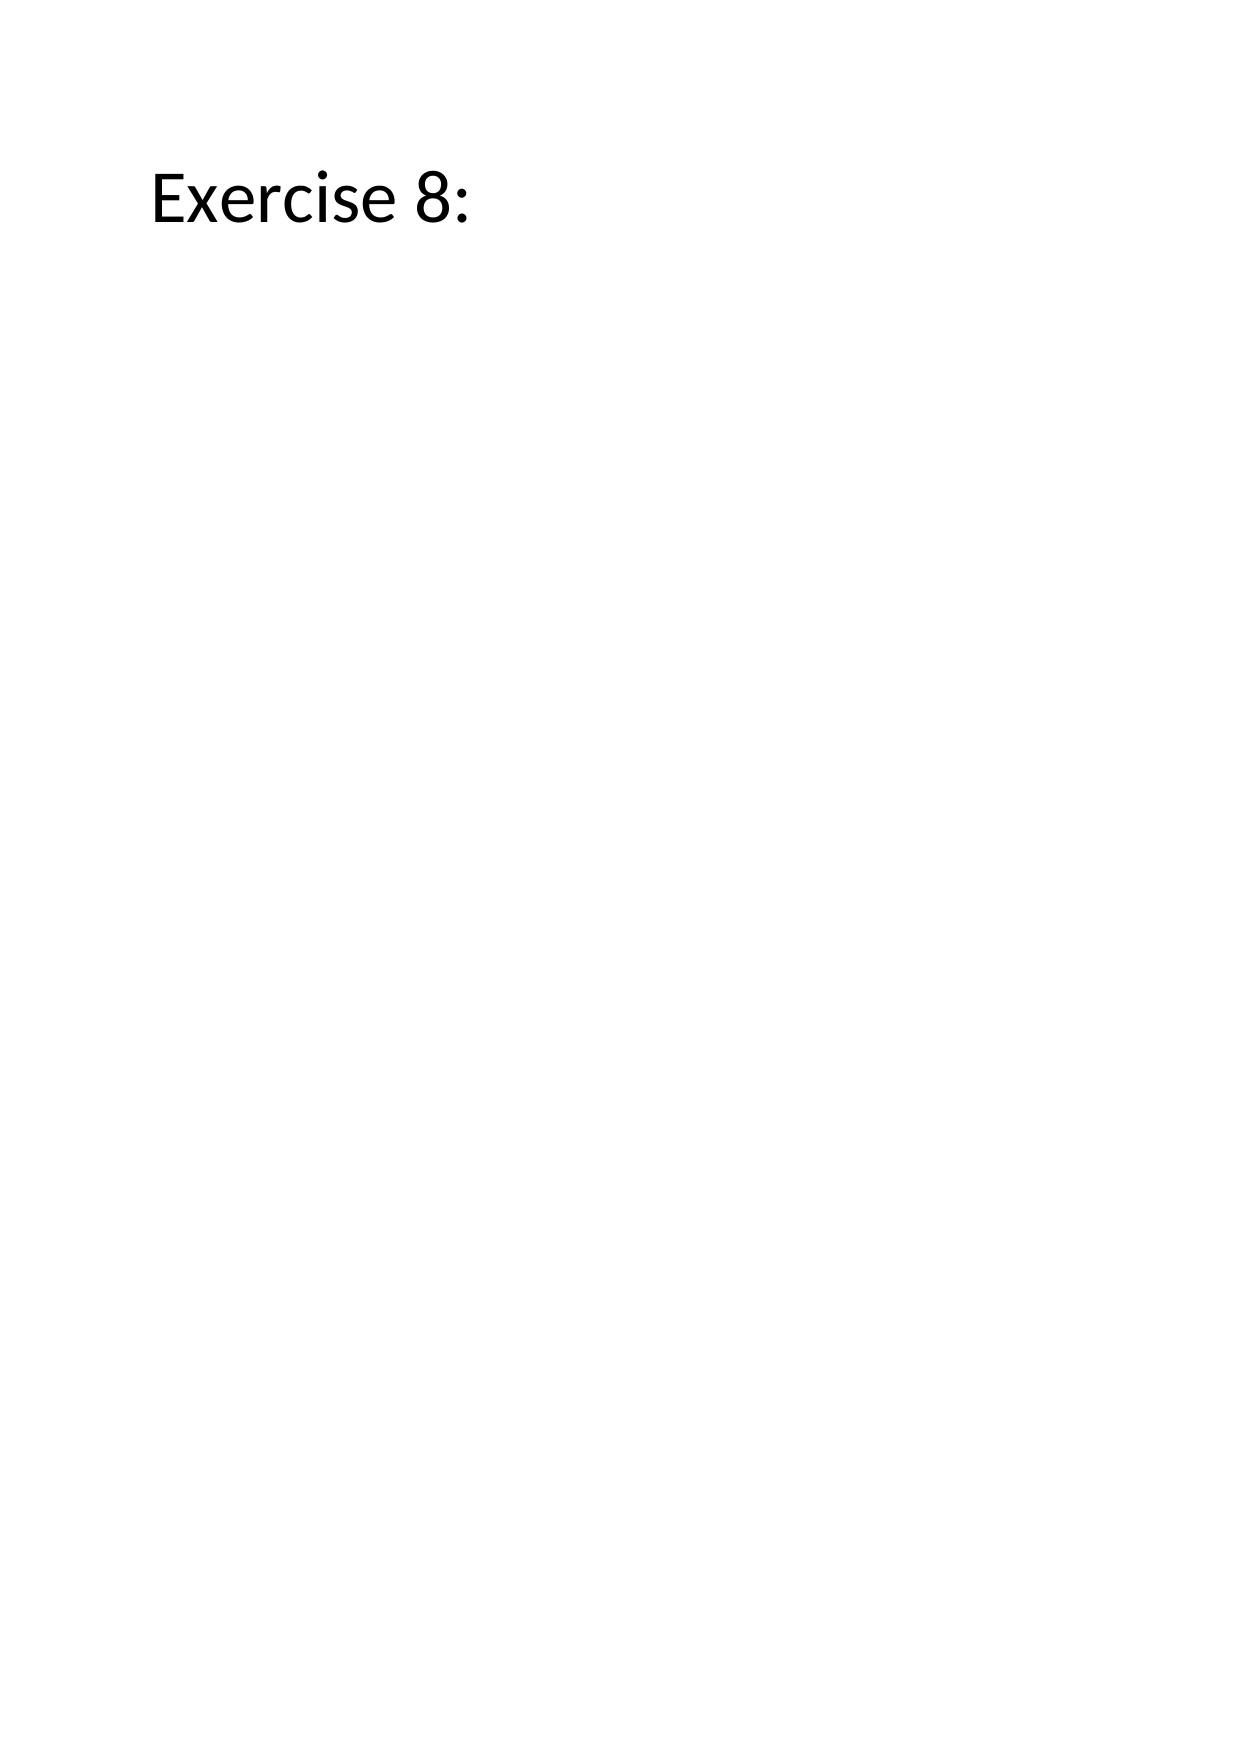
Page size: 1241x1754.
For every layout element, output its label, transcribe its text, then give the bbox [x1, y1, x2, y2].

text Exercise 8: [150, 150, 1090, 242]
